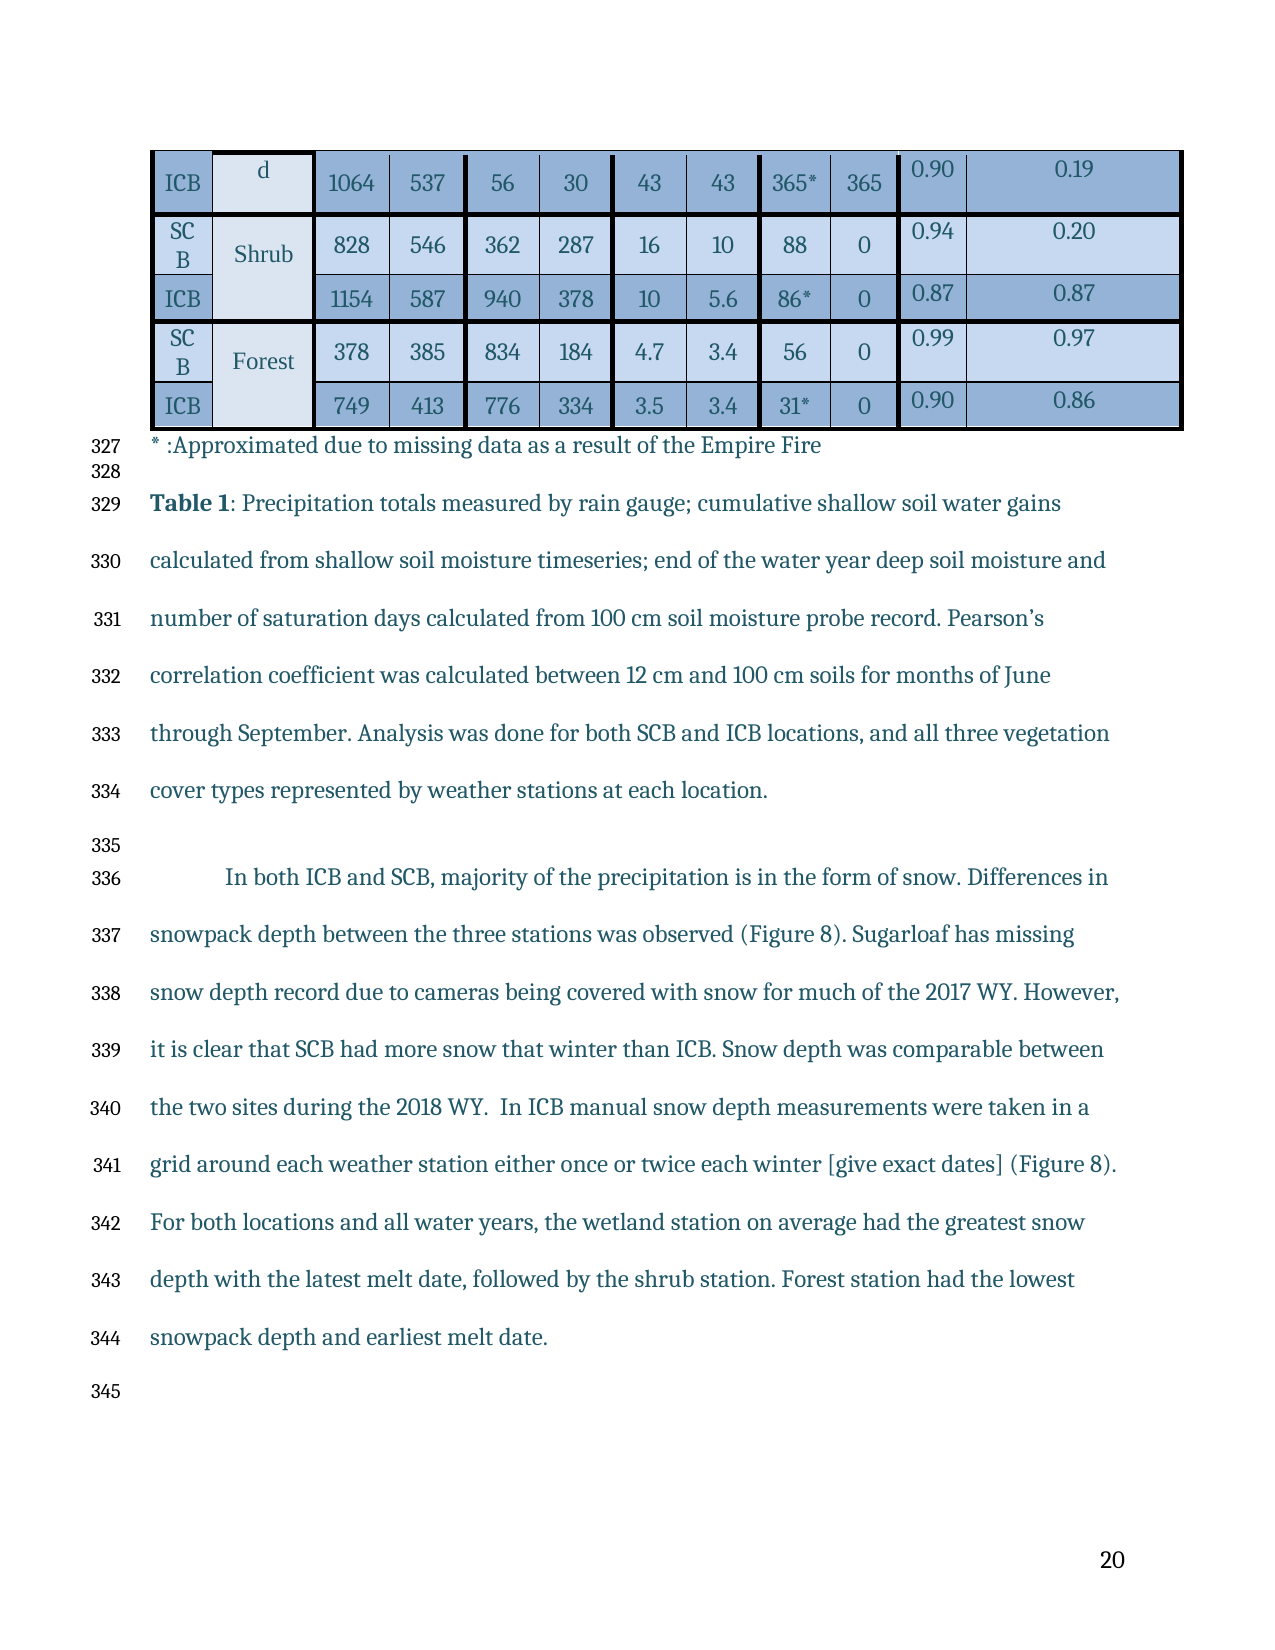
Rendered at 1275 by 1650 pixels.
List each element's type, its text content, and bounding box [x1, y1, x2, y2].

table_cell 1064 [316, 151, 389, 212]
table_cell 16 [615, 217, 686, 274]
table_cell 378 [540, 275, 610, 319]
table_cell 56 [762, 324, 830, 381]
table_cell 0.19 [967, 151, 1179, 212]
table_cell 334 [540, 383, 610, 426]
table_cell 3.5 [615, 383, 686, 426]
table_cell 0.90 [899, 151, 967, 212]
table_cell 0.87 [967, 275, 1179, 319]
table_cell 0.87 [901, 275, 966, 319]
table_cell 365* [760, 151, 830, 212]
table_cell Wetland [213, 155, 312, 212]
table_cell Forest [213, 324, 312, 426]
table_cell SCB [155, 217, 212, 274]
table_cell 1154 [316, 275, 389, 319]
table_cell 3.4 [687, 383, 757, 426]
table_cell 30 [539, 151, 613, 212]
table_cell ICB [155, 151, 212, 212]
table_cell 940 [468, 275, 539, 319]
table_cell 4.7 [615, 324, 686, 381]
table_cell 5.6 [687, 275, 757, 319]
table_cell 56 [466, 151, 539, 212]
table_cell 546 [390, 217, 463, 274]
table_cell 413 [390, 383, 463, 426]
text Table 1: Precipitation totals measured by rain gauge; cumulative shallow soil water gains calculated from shallow soil moisture timeseries; end of the water year deep soil moisture and number of saturation days calculated from 100 cm soil moisture probe record. Pearson’s correlation coefficient was calculated between 12 cm and 100 cm soils for months of June through September. Analysis was done for both SCB and ICB locations, and all three vegetation cover types represented by weather stations at each location. [150, 489, 1125, 805]
table_cell 828 [316, 217, 389, 274]
table_cell 365 [830, 151, 898, 212]
table_cell 537 [389, 151, 466, 212]
table_cell 0 [831, 217, 896, 274]
table_cell 184 [540, 324, 610, 381]
table_cell 776 [468, 383, 539, 426]
text In both ICB and SCB, majority of the precipitation is in the form of snow. Differences in snowpack depth between the three stations was observed (Figure 8). Sugarloaf has missing snow depth record due to cameras being covered with snow for much of the 2017 WY. However, it is clear that SCB had more snow that winter than ICB. Snow depth was comparable between the two sites during the 2018 WY. In ICB manual snow depth measurements were taken in a grid around each weather station either once or twice each winter [give exact dates] (Figure 8). For both locations and all water years, the wetland station on average had the greatest snow depth with the latest melt date, followed by the shrub station. Forest station had the lowest snowpack depth and earliest melt date. [150, 862, 1125, 1351]
table_cell 0.99 [901, 324, 966, 381]
table_cell 88 [762, 217, 830, 274]
table_cell 0.97 [967, 324, 1179, 381]
table_cell 0.20 [967, 217, 1179, 274]
table_cell 0.86 [967, 383, 1179, 426]
table_cell 43 [686, 151, 760, 212]
table_cell 0.94 [901, 217, 966, 274]
table_cell 43 [613, 151, 686, 212]
table_cell ICB [155, 275, 212, 319]
table_cell 287 [540, 217, 610, 274]
table_cell 587 [390, 275, 463, 319]
table_cell 378 [316, 324, 389, 381]
table_cell 31* [762, 383, 830, 426]
table_cell ICB [155, 383, 212, 426]
table_cell 0 [831, 324, 896, 381]
table_cell 385 [390, 324, 463, 381]
table_cell 362 [468, 217, 539, 274]
text * :Approximated due to missing data as a result of the Empire Fire [150, 431, 1125, 460]
table_cell SCB [155, 324, 212, 381]
table_cell 0 [831, 383, 896, 426]
table_cell 10 [687, 217, 757, 274]
table_cell 3.4 [687, 324, 757, 381]
table_cell 86* [762, 275, 830, 319]
table_cell 0 [831, 275, 896, 319]
table_cell Shrub [213, 217, 312, 319]
table_cell 749 [316, 383, 389, 426]
table_cell 0.90 [901, 383, 966, 426]
table_cell 10 [615, 275, 686, 319]
table_cell 834 [468, 324, 539, 381]
